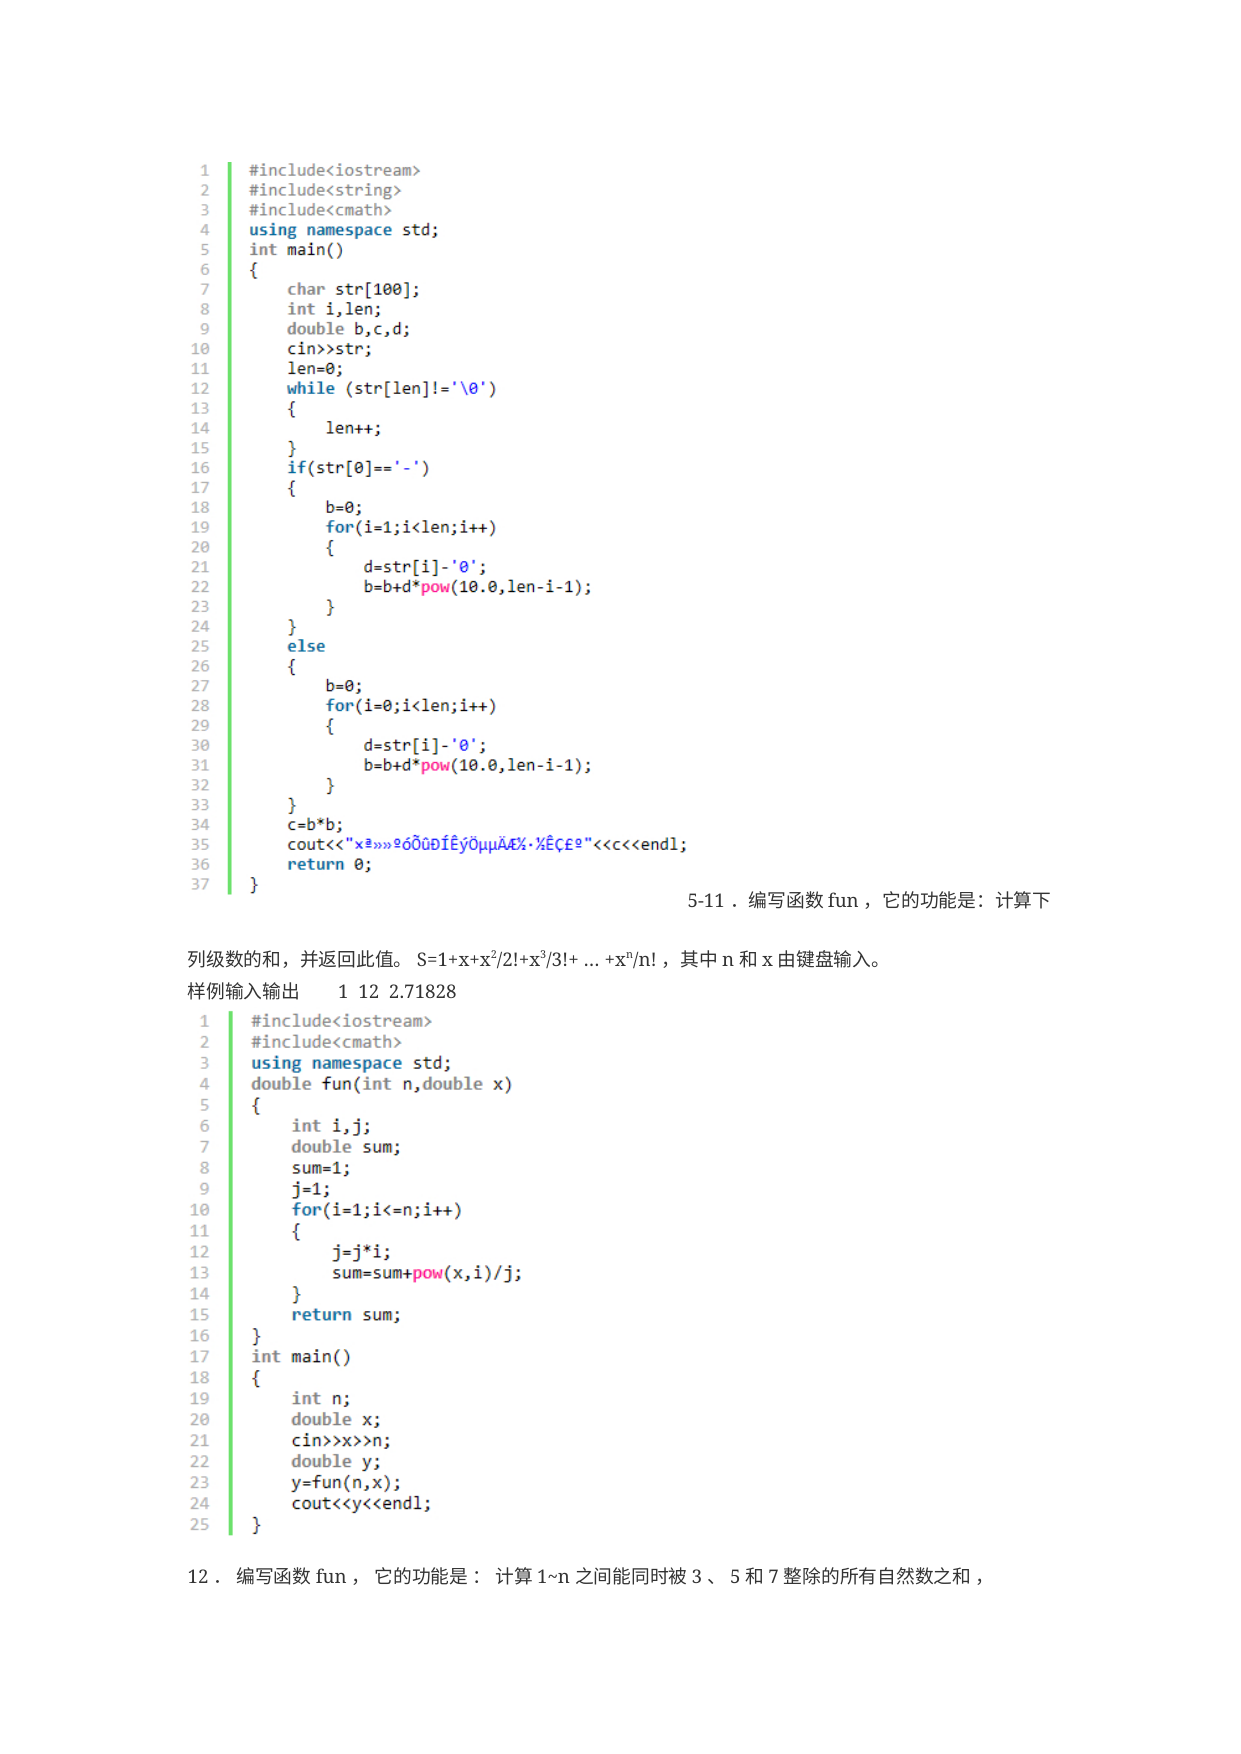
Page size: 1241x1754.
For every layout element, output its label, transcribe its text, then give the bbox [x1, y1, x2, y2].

picture [187, 162, 688, 907]
text 12 ． 编写函数 fun ， 它的功能是 ： 计算 1~n 之间能同时被 3 、 5 和 7 整除的所有自然数之和 ， [187, 1559, 1053, 1592]
picture [187, 1007, 547, 1542]
text 样例输入输出 1 12 2.71828 [187, 974, 1053, 1007]
